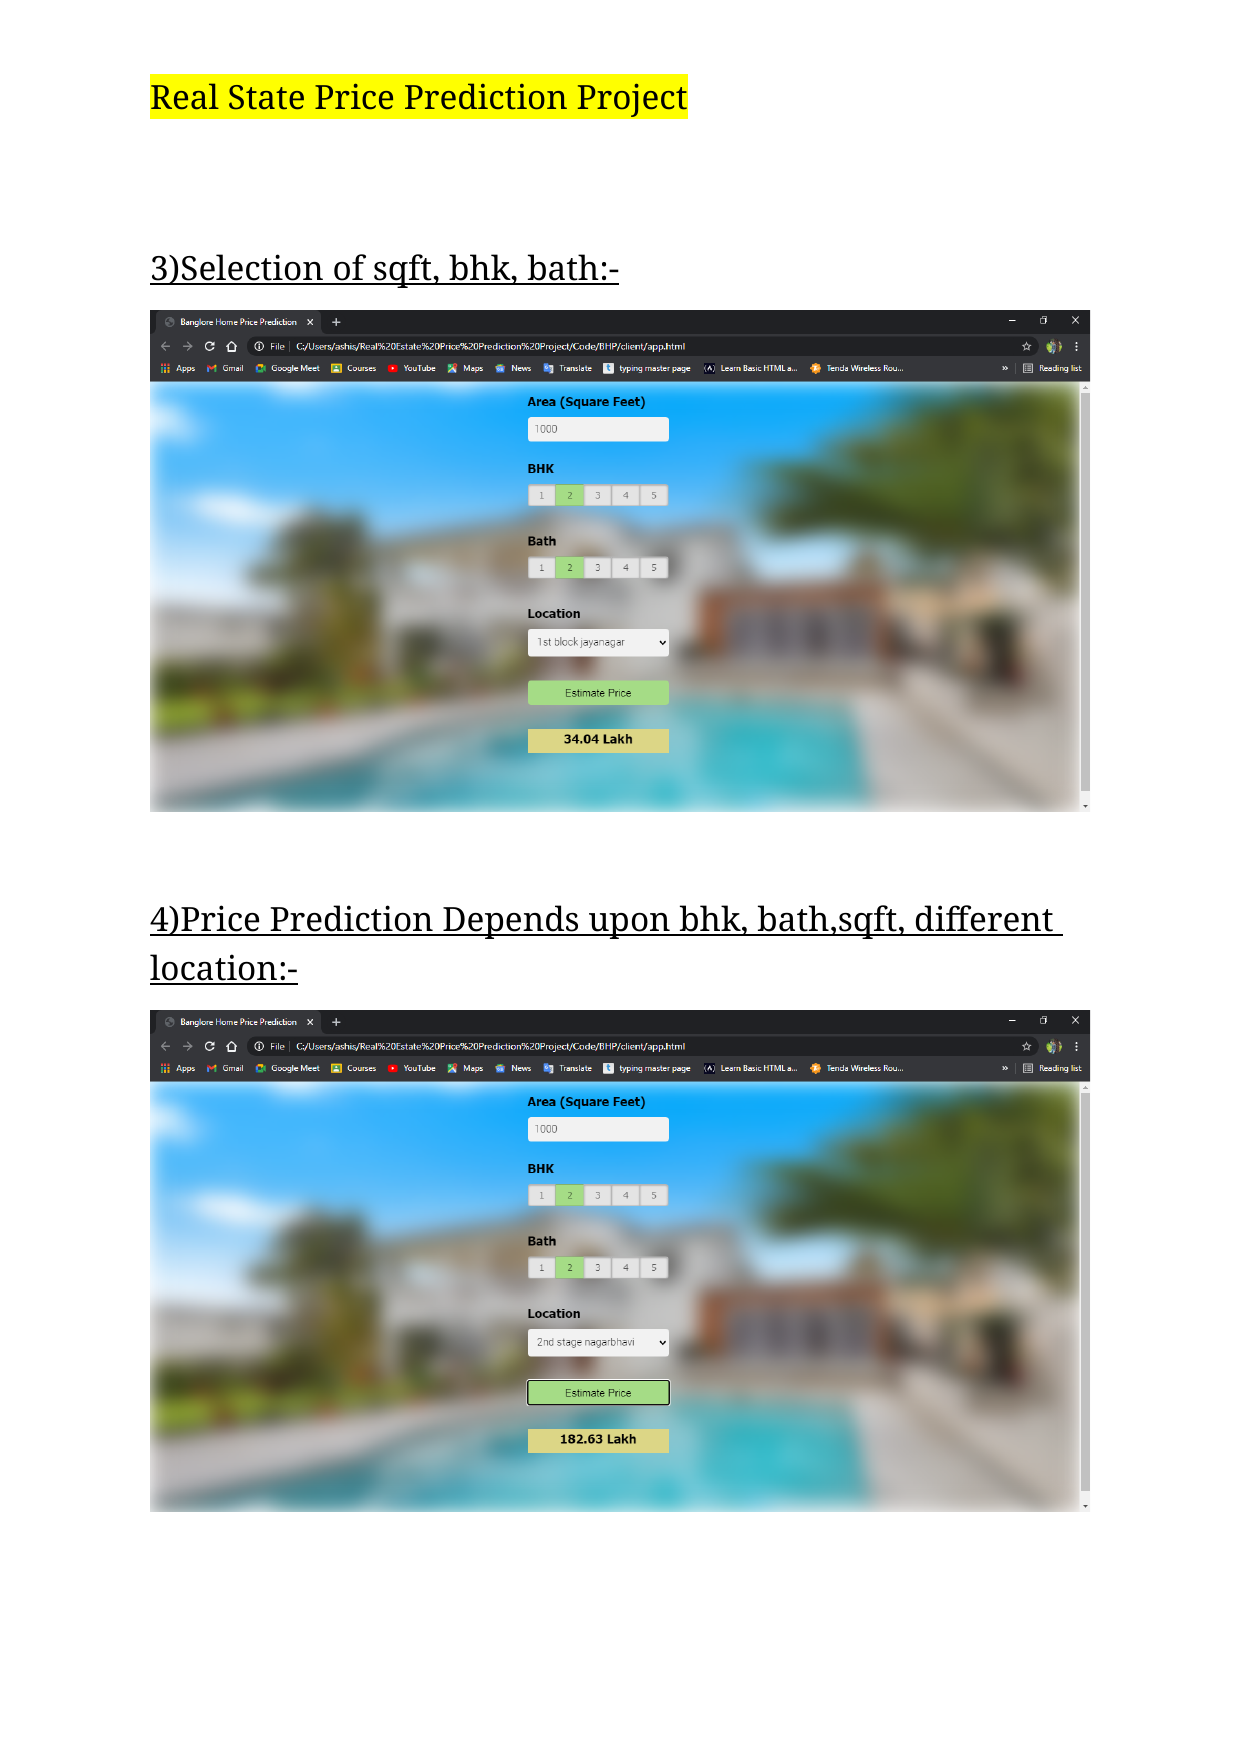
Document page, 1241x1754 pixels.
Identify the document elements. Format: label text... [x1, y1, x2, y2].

picture [150, 1010, 1091, 1512]
text 4)Price Prediction Depends upon bhk, bath,sqft, different location:- [150, 896, 1090, 990]
text 3)Selection of sqft, bhk, bath:- [150, 245, 1090, 290]
picture [150, 310, 1091, 812]
